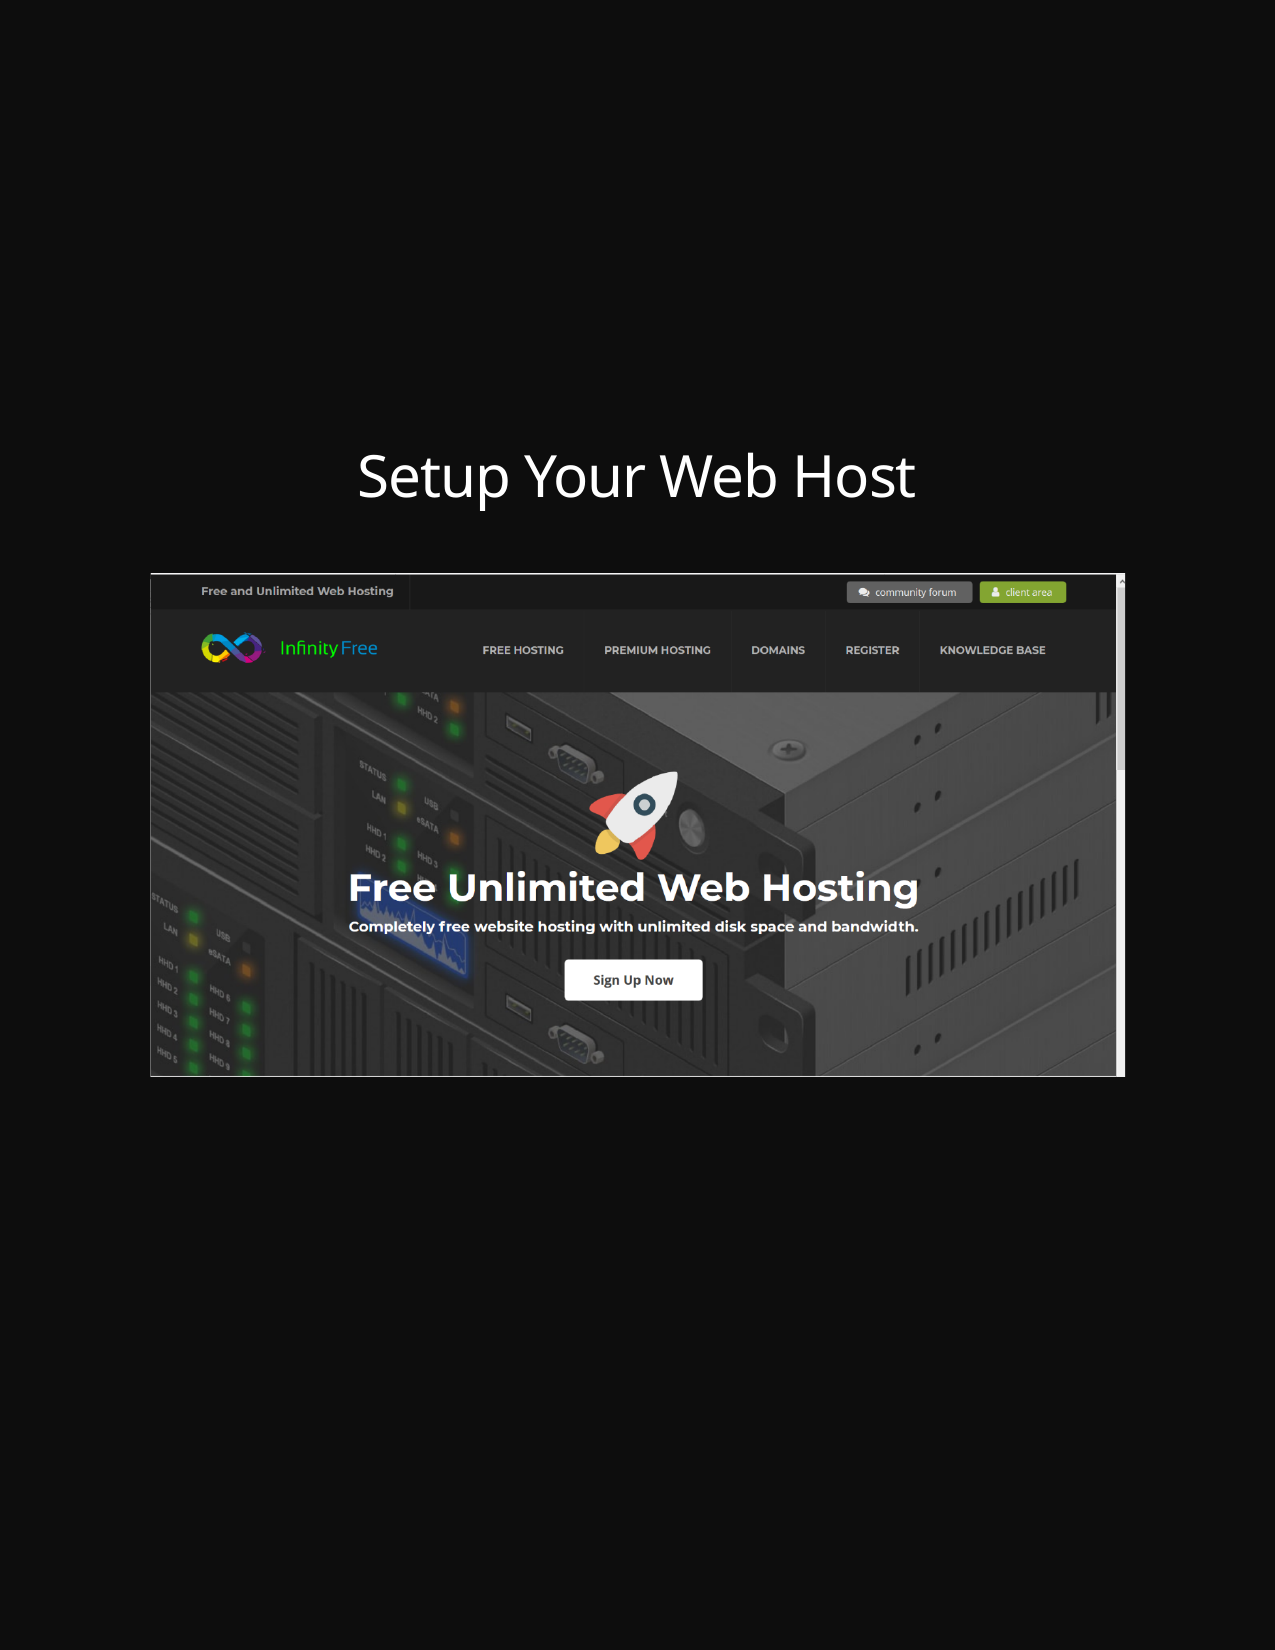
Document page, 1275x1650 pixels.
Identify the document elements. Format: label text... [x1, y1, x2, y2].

title Setup Your Web Host [150, 435, 1125, 515]
picture [150, 573, 1125, 1077]
